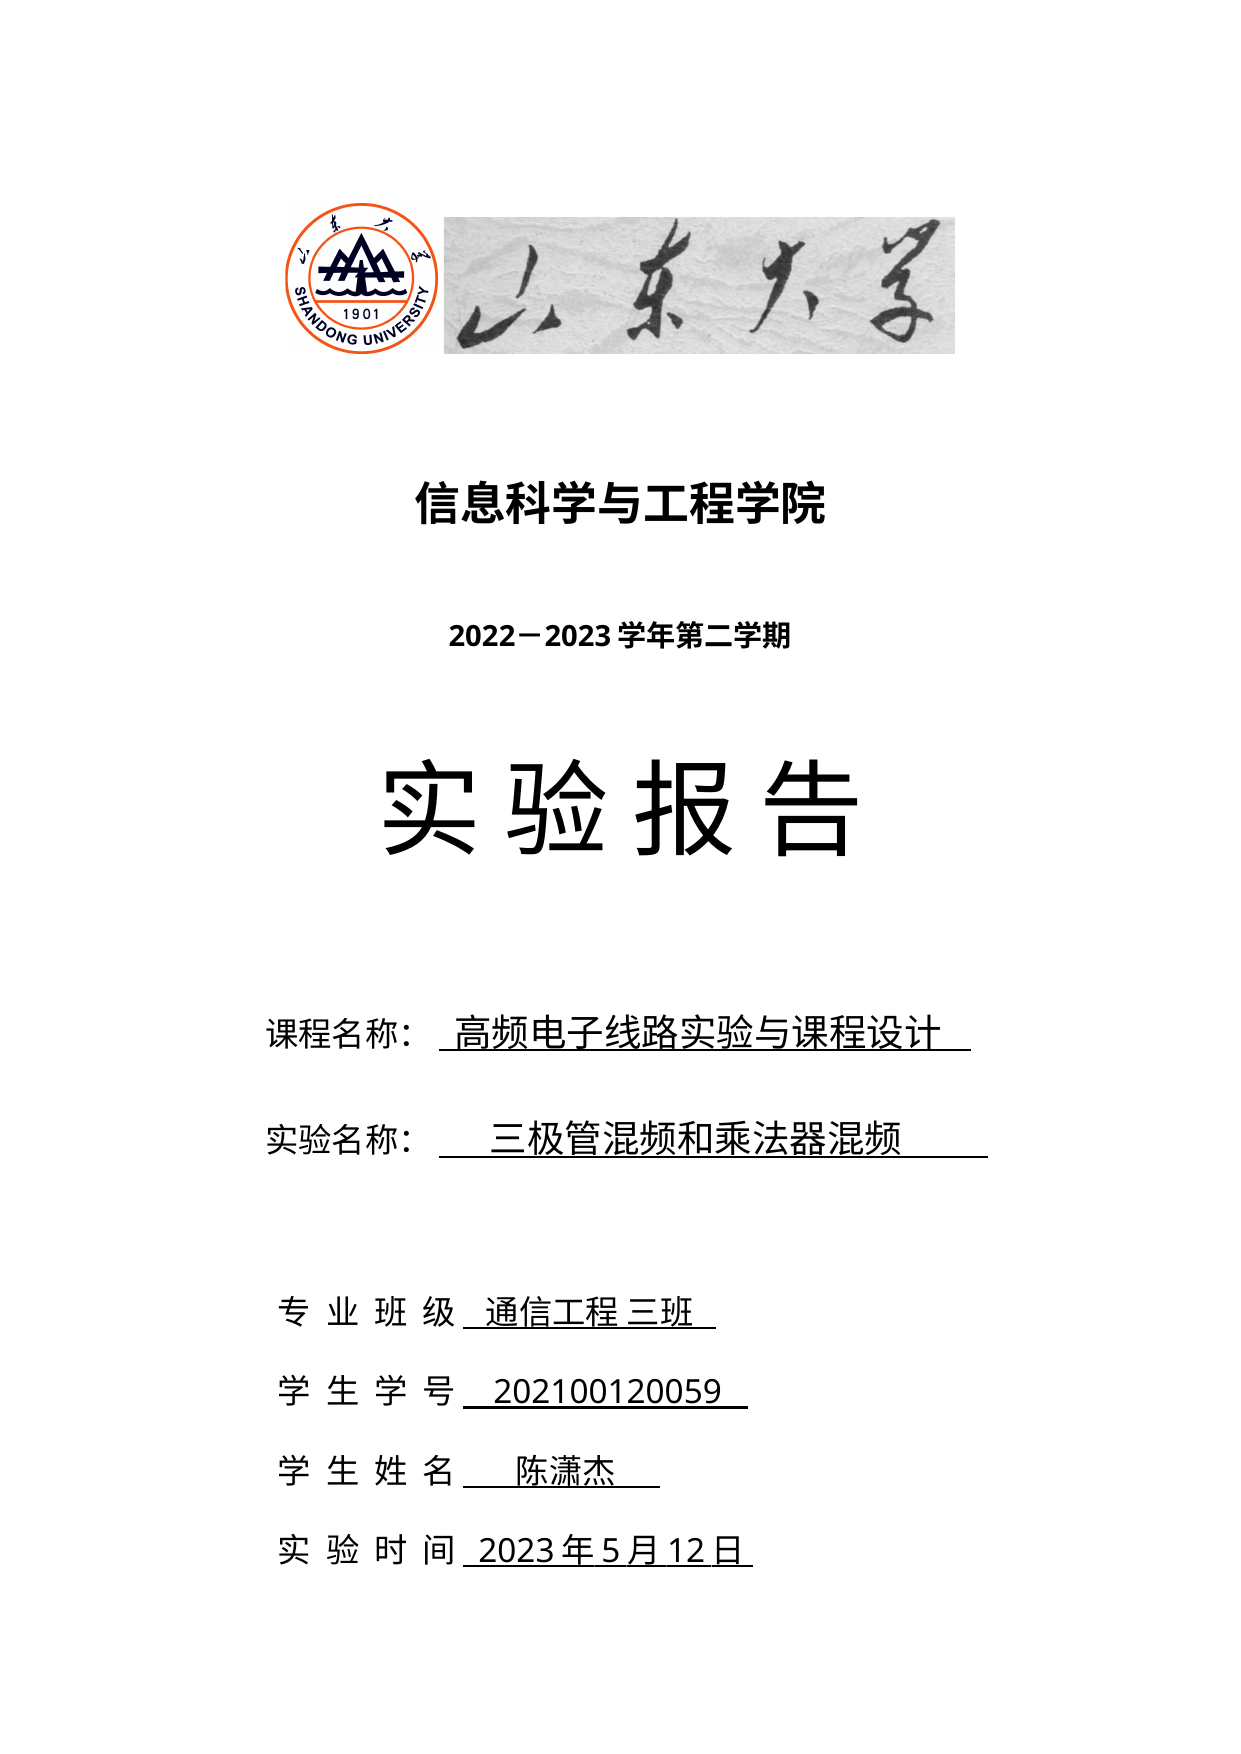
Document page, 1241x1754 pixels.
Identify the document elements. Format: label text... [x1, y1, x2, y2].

text 实 验 时 间 2023年5月12日 [278, 1515, 1053, 1580]
text 实验名称： 三极管混频和乘法器混频 [265, 1104, 1053, 1169]
text 实 验 报 告 [187, 721, 1053, 883]
text 专 业 班 级 通信工程 三班 [278, 1277, 1053, 1342]
text 信息科学与工程学院 [187, 452, 1053, 549]
text 课程名称： 高频电子线路实验与课程设计 [265, 998, 1053, 1063]
text 学 生 学 号 202100120059 [278, 1357, 1053, 1422]
text 2022－2023学年第二学期 [187, 601, 1053, 666]
text 学 生 姓 名 陈潇杰 [278, 1436, 1053, 1501]
